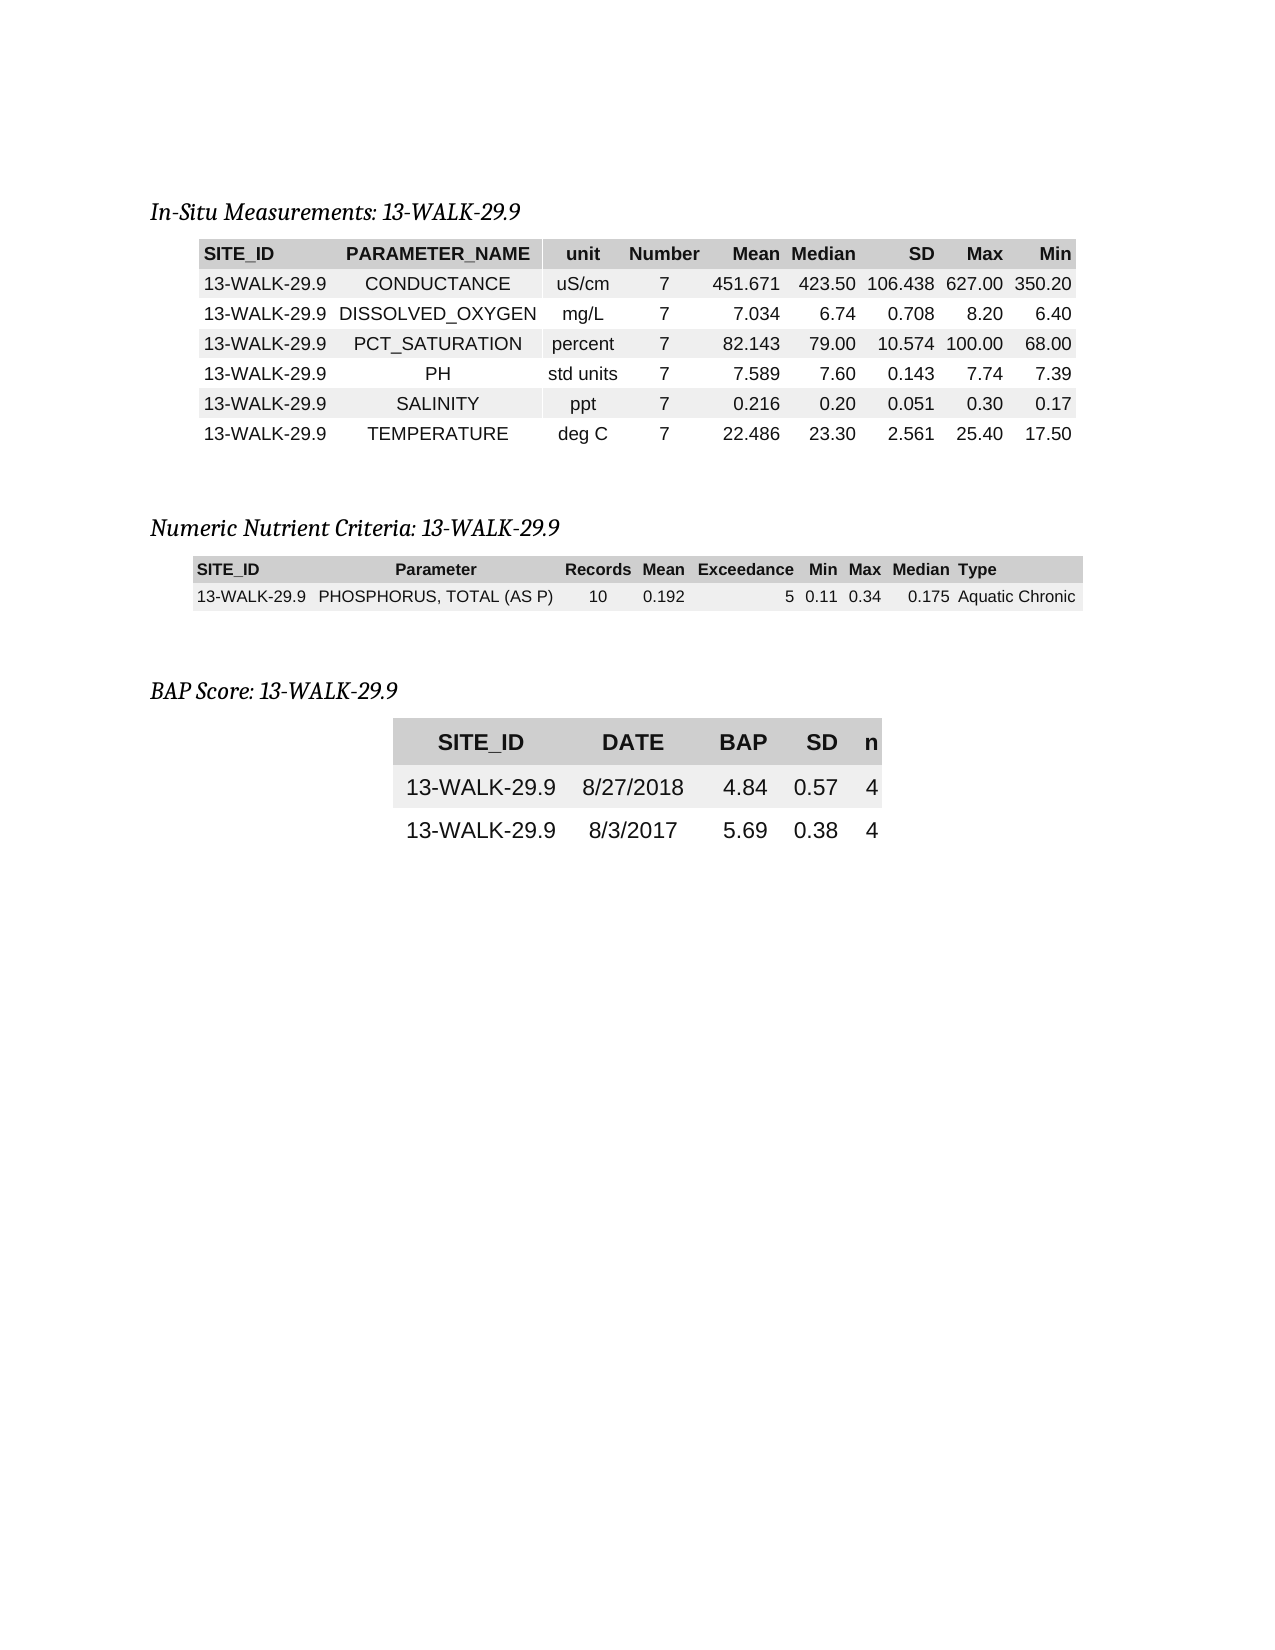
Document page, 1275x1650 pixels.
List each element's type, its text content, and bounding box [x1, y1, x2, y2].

text BAP Score: 13-WALK-29.9 [150, 677, 1125, 706]
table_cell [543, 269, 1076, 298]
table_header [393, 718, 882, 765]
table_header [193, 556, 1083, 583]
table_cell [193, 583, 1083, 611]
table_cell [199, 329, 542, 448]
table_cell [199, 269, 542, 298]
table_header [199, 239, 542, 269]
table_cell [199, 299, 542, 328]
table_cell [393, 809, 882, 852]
text In-Situ Measurements: 13-WALK-29.9 [150, 197, 1125, 226]
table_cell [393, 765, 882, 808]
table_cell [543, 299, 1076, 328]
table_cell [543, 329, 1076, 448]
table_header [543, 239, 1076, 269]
text Numeric Nutrient Criteria: 13-WALK-29.9 [150, 514, 1125, 543]
